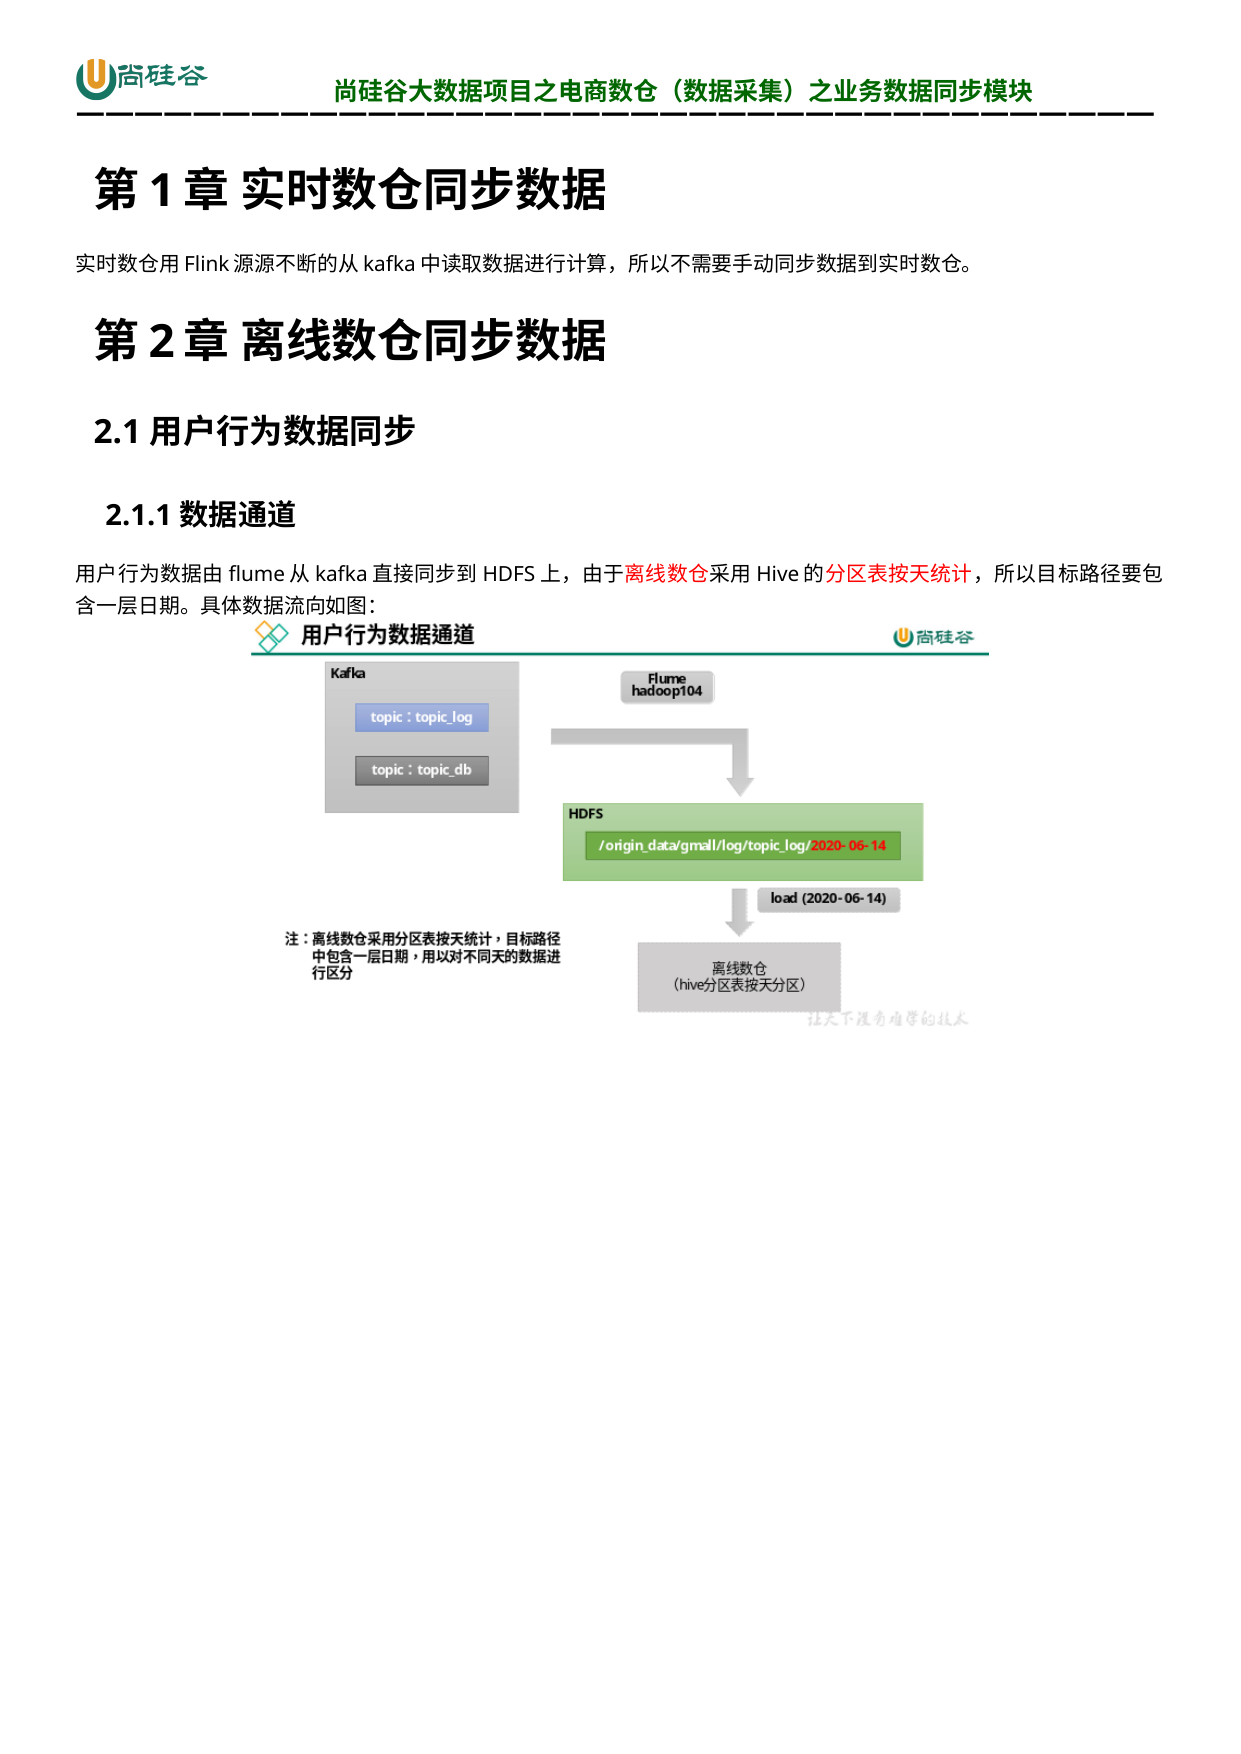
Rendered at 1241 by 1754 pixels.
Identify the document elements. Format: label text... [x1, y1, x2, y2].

subtitle 2.1 用户行为数据同步 [76, 397, 1164, 462]
text 实时数仓用Flink源源不断的从kafka中读取数据进行计算，所以不需要手动同步数据到实时数仓。 [76, 246, 1164, 279]
picture [75, 59, 209, 101]
subtitle 2.1.1 数据通道 [76, 480, 1164, 545]
subtitle 第2章 离线数仓同步数据 [76, 289, 1164, 387]
subtitle 第1章 实时数仓同步数据 [76, 138, 1164, 236]
text 用户行为数据由flume从kafka直接同步到HDFS上，由于离线数仓采用Hive的分区表按天统计，所以目标路径要包含一层日期。具体数据流向如图： [76, 556, 1164, 621]
